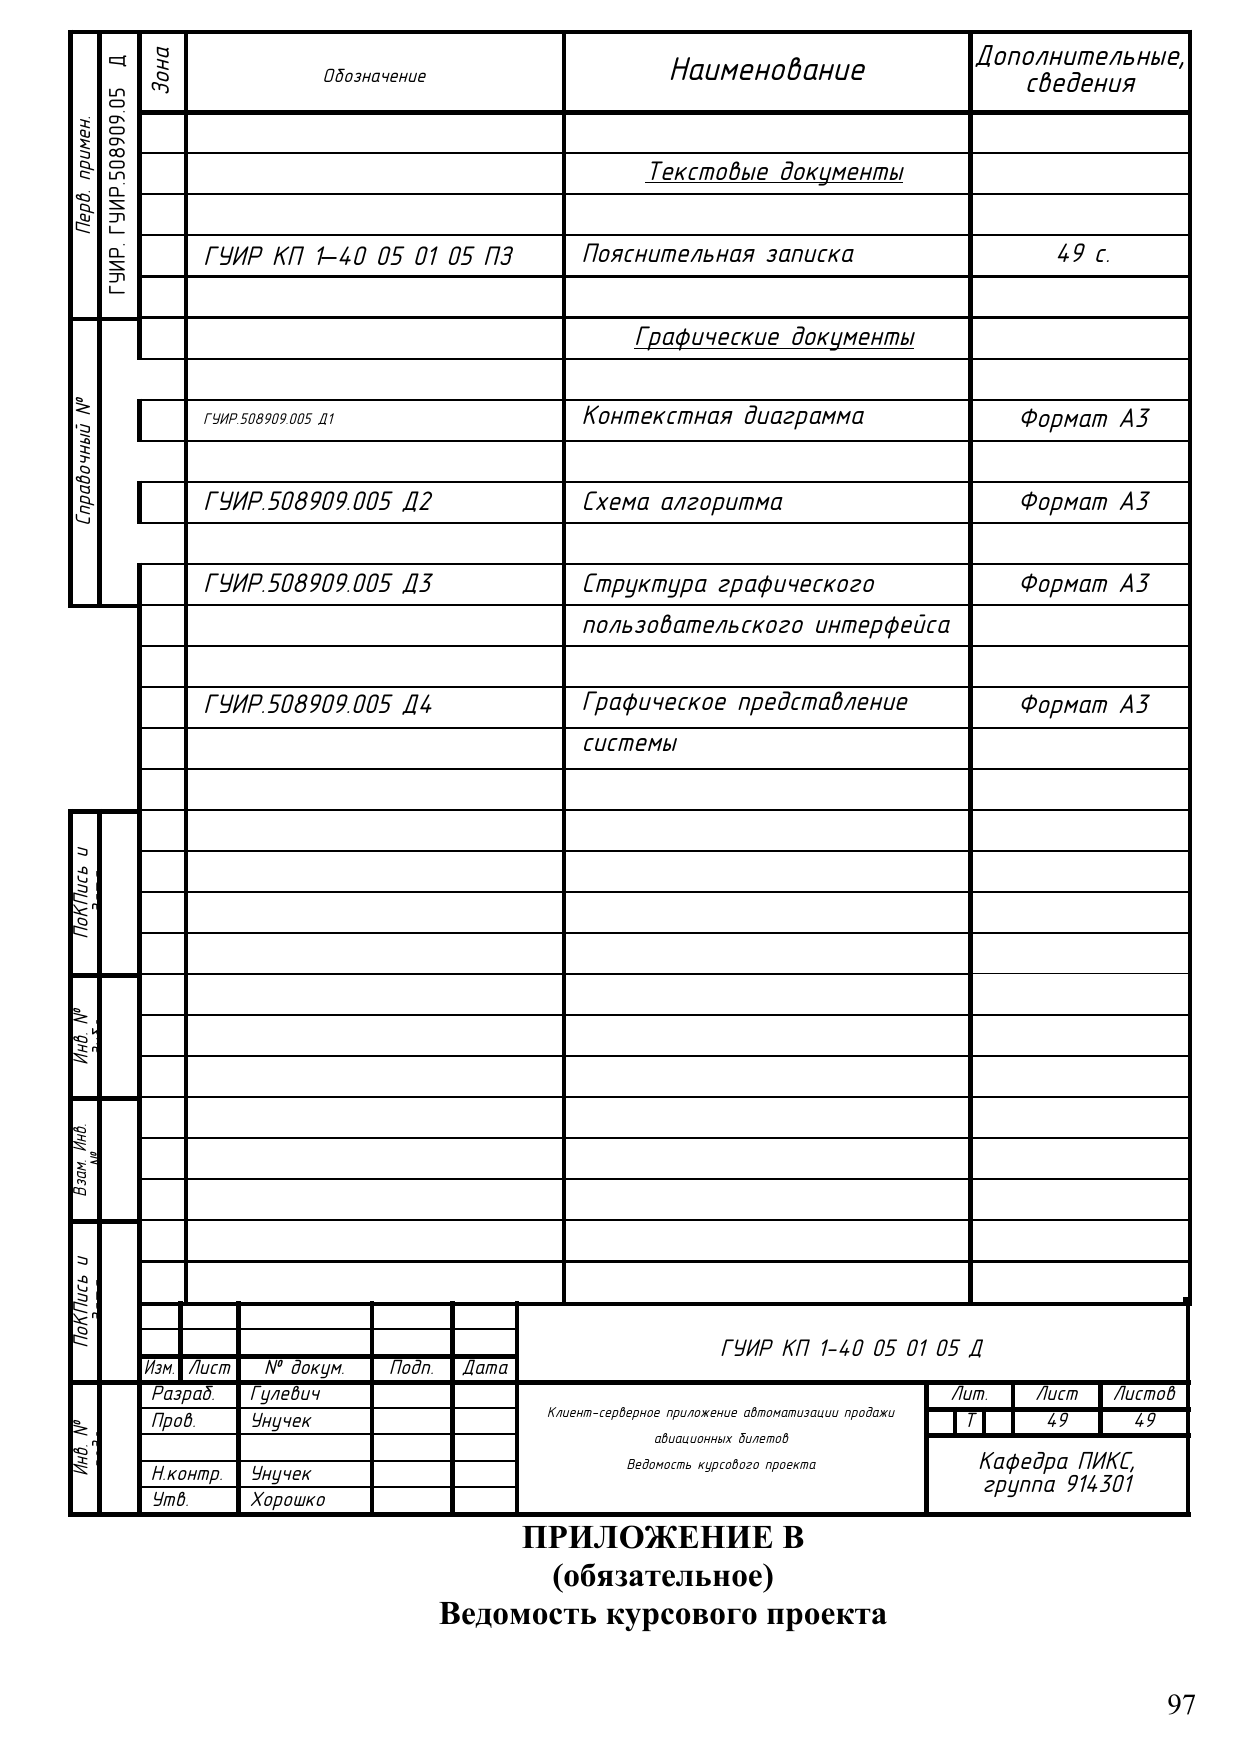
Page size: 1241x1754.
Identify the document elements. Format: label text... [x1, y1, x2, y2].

table_cell [142, 770, 184, 809]
table_cell [102, 1101, 137, 1219]
table_cell [566, 115, 968, 152]
table_cell [102, 321, 139, 604]
table_cell [973, 319, 1188, 357]
table_cell Лист [1015, 1385, 1098, 1407]
table_header Зона [142, 34, 184, 110]
table_cell [142, 1057, 184, 1096]
table_cell [142, 893, 184, 932]
table_cell [188, 1180, 562, 1219]
table_cell [142, 606, 184, 645]
table_cell [188, 770, 562, 809]
table_cell [566, 770, 968, 809]
table_cell [973, 606, 1188, 645]
table_cell Инв. № подл. [73, 1385, 97, 1512]
table_cell [973, 811, 1188, 850]
table_cell Унучек [241, 1462, 370, 1486]
table_cell [188, 1098, 562, 1137]
table_cell [973, 1263, 1188, 1301]
table_cell [973, 974, 1188, 1014]
table_header Дополнительные,сведения [973, 34, 1188, 110]
table_cell [142, 236, 184, 275]
table_cell Формат А3 [973, 688, 1188, 727]
table_cell [188, 647, 562, 686]
table_cell [188, 606, 562, 645]
table_cell [973, 1139, 1188, 1178]
table_cell [374, 1462, 450, 1486]
text (обязательное) [71, 1555, 1196, 1593]
table_cell [374, 1306, 450, 1328]
table_cell [140, 360, 184, 398]
table_cell [566, 893, 968, 932]
table_cell [188, 154, 562, 193]
table_cell [973, 729, 1188, 768]
table_cell [374, 1385, 450, 1407]
table_cell [973, 360, 1188, 398]
table_cell Изм. [142, 1359, 178, 1380]
table_cell [142, 1180, 184, 1219]
table_cell ПоКПись и дата [73, 814, 97, 973]
table_cell [566, 442, 968, 481]
table_cell [374, 1330, 450, 1354]
table_cell [142, 565, 184, 604]
table_cell Контекстная диаграмма [566, 401, 968, 439]
table_cell ГУИР.508909.005 Д2 [188, 483, 562, 522]
text ПРИЛОЖЕНИЕ В [71, 1517, 1196, 1555]
table_cell [973, 524, 1188, 563]
table_cell [973, 1098, 1188, 1137]
table_cell Взам. Инв. № [73, 1101, 97, 1219]
table_cell [566, 1139, 968, 1178]
table_cell [102, 814, 137, 973]
table_cell [973, 1016, 1188, 1055]
table_cell [142, 319, 184, 357]
table_cell [241, 1330, 370, 1354]
table_cell [142, 975, 184, 1014]
table_cell [566, 1057, 968, 1096]
table_cell [142, 483, 184, 522]
table_cell [566, 1098, 968, 1137]
table_cell [566, 811, 968, 850]
table_cell [142, 278, 184, 316]
table_cell [566, 934, 968, 973]
table_cell ГУИР КП 1–40 05 01 05 ПЗ [188, 236, 562, 275]
table_cell [929, 1412, 953, 1433]
table_cell 49 [1015, 1412, 1098, 1433]
table_cell [566, 195, 968, 234]
table_cell [142, 401, 184, 439]
text Ведомость курсового проекта [71, 1593, 1196, 1632]
table_cell [566, 975, 968, 1014]
table_cell Разраб. [142, 1385, 236, 1407]
table_cell [241, 1306, 370, 1328]
table_cell Хорошко [241, 1488, 370, 1512]
table_cell [973, 278, 1188, 316]
table_cell [102, 1224, 137, 1380]
table_cell [142, 154, 184, 193]
table_cell [142, 1139, 184, 1178]
table_cell Текстовые документы [566, 154, 968, 193]
table_cell Справочный № [73, 321, 97, 604]
table_cell [140, 524, 184, 563]
table_cell ГУИР.508909.005 Д1 [188, 401, 562, 439]
table_cell [142, 934, 184, 973]
table_cell [455, 1488, 515, 1512]
table_cell ГУИР.508909.005 Д4 [188, 688, 562, 727]
table_cell [102, 978, 137, 1096]
table_cell ПоКПись и дата [73, 1224, 97, 1380]
table_cell ГУИР КП 1-40 05 01 05 Д [519, 1306, 1186, 1380]
table_cell [188, 1139, 562, 1178]
table_cell [140, 442, 184, 481]
table_cell [973, 852, 1188, 891]
table_cell Утв. [142, 1488, 236, 1512]
table_header Обозначение [188, 34, 562, 110]
table_cell [973, 1221, 1188, 1260]
table_cell [188, 729, 562, 768]
table_cell Дата [455, 1359, 515, 1380]
table_cell Кафедра ПИКС, группа 914301 [929, 1438, 1186, 1512]
table_cell [142, 647, 184, 686]
table_cell [188, 115, 562, 152]
table_cell [566, 278, 968, 316]
table_cell [142, 195, 184, 234]
table_cell [188, 442, 562, 481]
table_cell [374, 1409, 450, 1433]
table_header Перв. примен. [73, 34, 97, 316]
table_cell [455, 1462, 515, 1486]
table_cell [973, 442, 1188, 481]
table_cell [142, 1306, 178, 1328]
table_cell Формат А3 [973, 401, 1188, 439]
table_cell [973, 893, 1188, 932]
table_cell [566, 1180, 968, 1219]
table_cell Клиент-серверное приложение автоматизации продажи авиационных билетов Ведомость курсового проекта [519, 1385, 924, 1512]
table_cell [142, 1016, 184, 1055]
table_cell Подп. [374, 1359, 450, 1380]
table_cell [973, 154, 1188, 193]
table_cell [566, 1263, 968, 1301]
table_cell [142, 852, 184, 891]
table_cell 49 [1103, 1412, 1186, 1433]
table_cell [374, 1435, 450, 1459]
table_cell [188, 1221, 562, 1260]
table_cell [142, 729, 184, 768]
table_cell ГУИР.508909.005 Д3 [188, 565, 562, 604]
table_cell [973, 1180, 1188, 1219]
table_cell [455, 1435, 515, 1459]
table_cell Формат А3 [973, 565, 1188, 604]
table_cell [973, 770, 1188, 809]
table_cell [188, 934, 562, 973]
table_cell [188, 852, 562, 891]
table_cell Т [957, 1412, 982, 1433]
table_cell [973, 934, 1188, 973]
table_cell Лист [183, 1359, 236, 1380]
table_cell [188, 319, 562, 357]
table_cell Формат А3 [973, 483, 1188, 522]
table_cell [455, 1306, 515, 1328]
table_cell [374, 1488, 450, 1512]
table_cell Графические документы [566, 319, 968, 357]
table_cell Пояснительная записка [566, 236, 968, 275]
table_cell [188, 1057, 562, 1096]
table_cell [71, 608, 137, 809]
table_cell Лит. [929, 1385, 1011, 1407]
table_cell [455, 1330, 515, 1354]
table_cell [188, 360, 562, 398]
table_cell [142, 1330, 178, 1354]
table_cell Структура графического [566, 565, 968, 604]
table_cell Схема алгоритма [566, 483, 968, 522]
table_cell [183, 1306, 236, 1328]
table_header Наименование [566, 34, 968, 110]
table_cell [973, 115, 1188, 152]
table_cell № докум. [241, 1359, 370, 1380]
table_cell [241, 1435, 370, 1459]
table_cell Пров. [142, 1409, 236, 1433]
table_cell [566, 647, 968, 686]
table_cell [188, 195, 562, 234]
table_cell [142, 1263, 184, 1301]
table_cell [973, 647, 1188, 686]
table_cell [566, 1016, 968, 1055]
table_cell Гулевич [241, 1385, 370, 1407]
table_cell Инв. № дубл. [73, 978, 97, 1096]
table_cell [142, 115, 184, 152]
table_cell [455, 1385, 515, 1407]
table_cell [142, 1221, 184, 1260]
table_cell [986, 1412, 1011, 1433]
table_cell [973, 1057, 1188, 1096]
table_cell системы [566, 729, 968, 768]
table_cell [566, 360, 968, 398]
table_cell 49 с. [973, 236, 1188, 275]
table_cell [455, 1409, 515, 1433]
table_cell [566, 852, 968, 891]
table_cell [188, 1016, 562, 1055]
table_cell [188, 975, 562, 1014]
table_cell [183, 1330, 236, 1354]
table_cell Н.контр. [142, 1462, 236, 1486]
table_cell [142, 1098, 184, 1137]
table_cell [566, 524, 968, 563]
table_cell [142, 688, 184, 727]
table_cell [188, 811, 562, 850]
table_cell Графическое представление [566, 688, 968, 727]
table_cell [188, 278, 562, 316]
table_cell пользовательского интерфейса [566, 606, 968, 645]
table_cell Унучек [241, 1409, 370, 1433]
table_cell [188, 1263, 562, 1301]
table_cell [188, 893, 562, 932]
table_cell [188, 524, 562, 563]
table_cell [566, 1221, 968, 1260]
table_cell [973, 195, 1188, 234]
table_cell Листов [1103, 1385, 1186, 1407]
table_header ГУИР. ГУИР.508909.05 Д [102, 34, 137, 316]
table_cell [142, 811, 184, 850]
table_cell [102, 1385, 137, 1512]
table_cell [142, 1435, 236, 1459]
